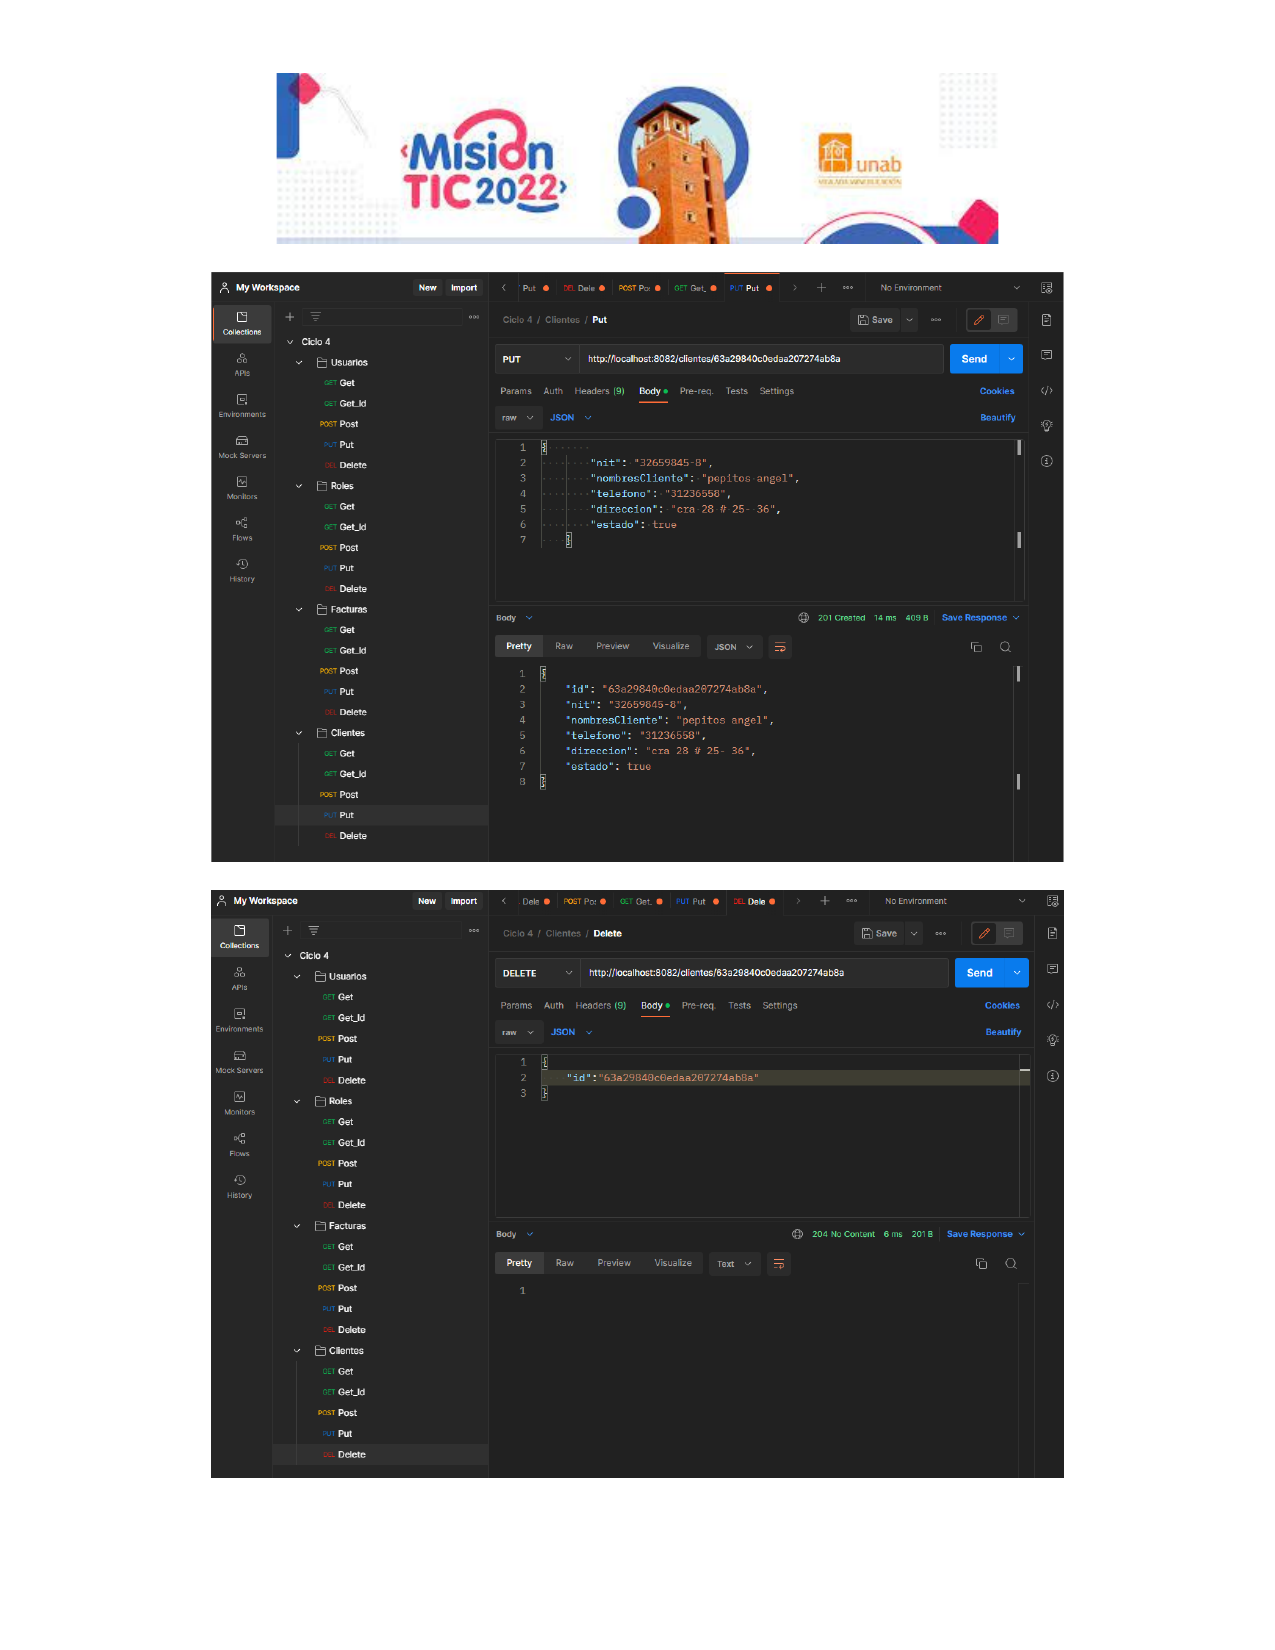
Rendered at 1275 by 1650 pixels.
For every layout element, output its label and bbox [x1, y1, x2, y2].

picture [211, 890, 1064, 1478]
picture [211, 272, 1064, 862]
picture [276, 73, 999, 244]
